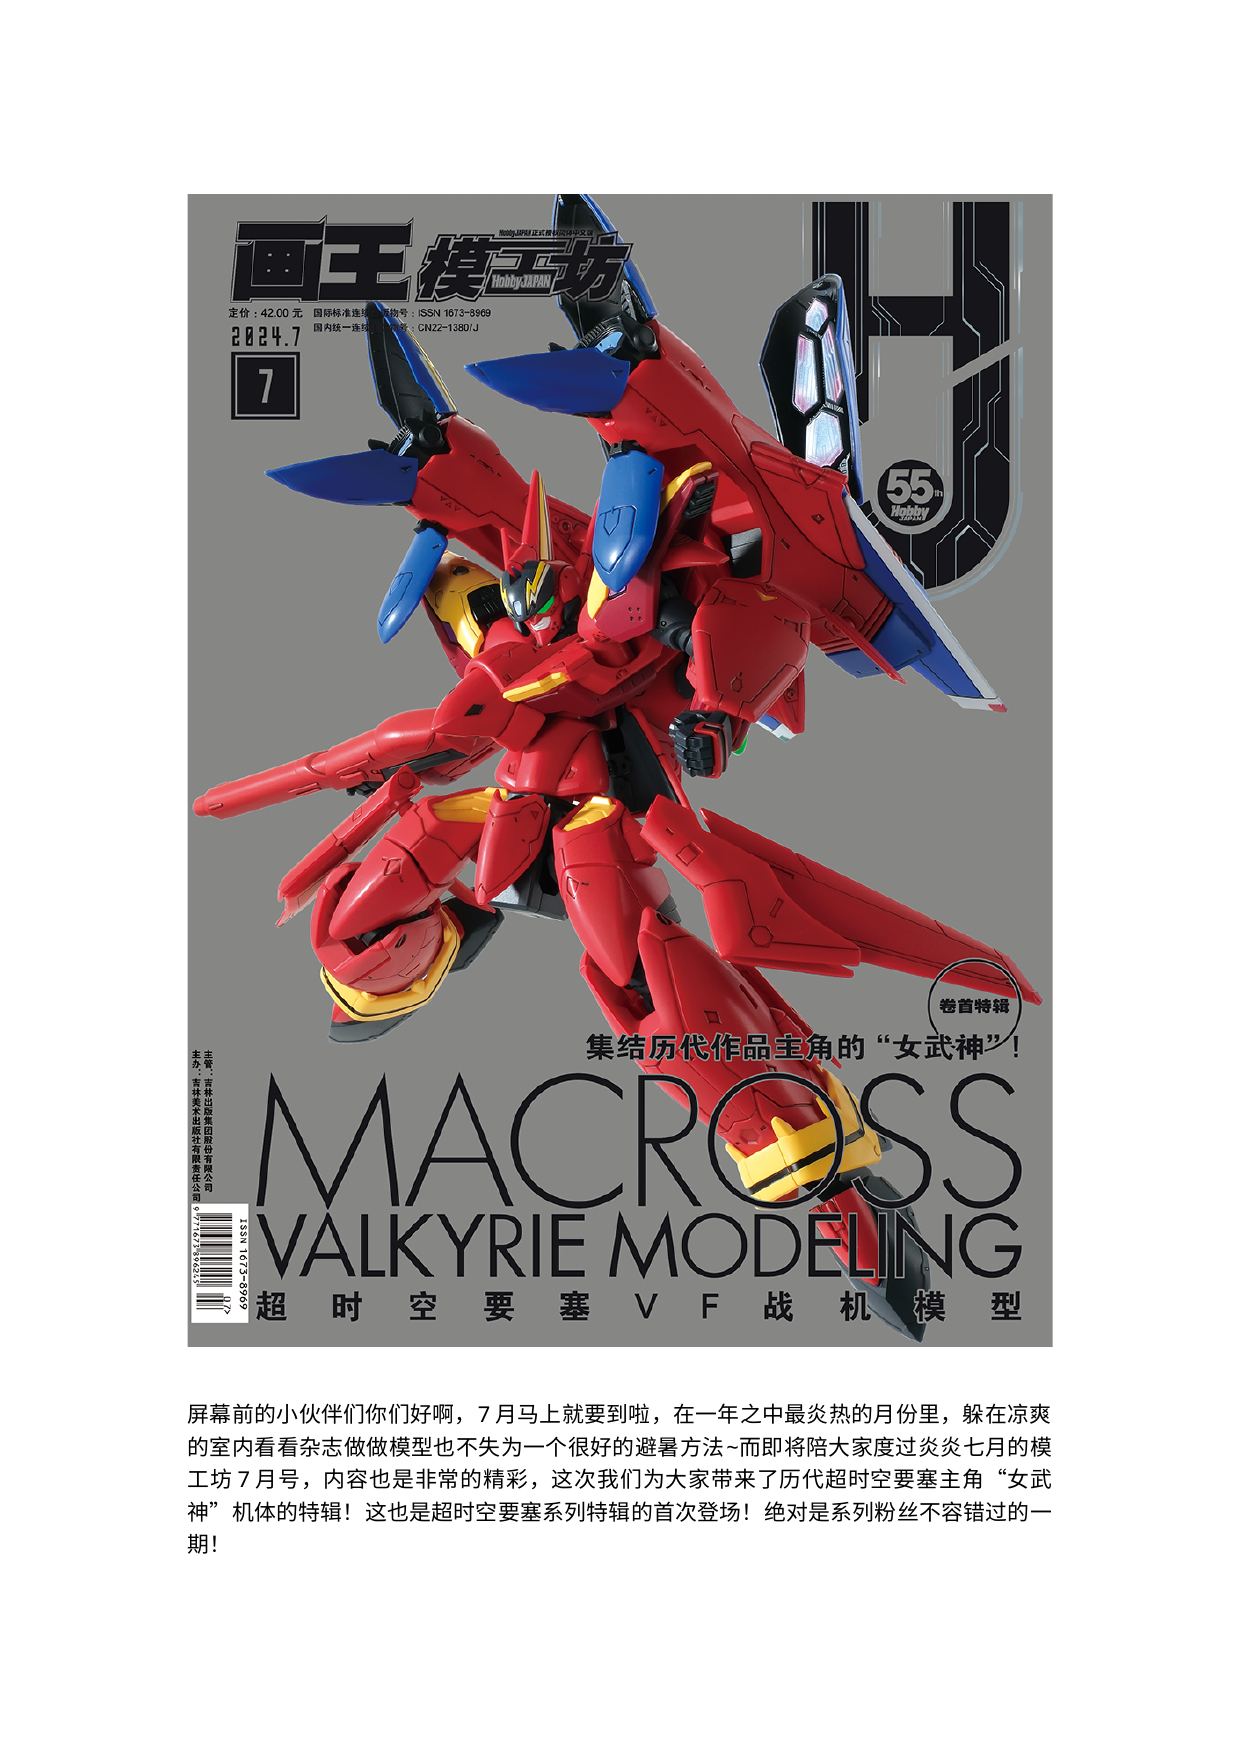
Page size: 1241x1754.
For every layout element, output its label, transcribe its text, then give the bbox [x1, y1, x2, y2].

text 屏幕前的小伙伴们你们好啊，7月马上就要到啦，在一年之中最炎热的月份里，躲在凉爽的室内看看杂志做做模型也不失为一个很好的避暑方法~而即将陪大家度过炎炎七月的模工坊7月号，内容也是非常的精彩，这次我们为大家带来了历代超时空要塞主角“女武神”机体的特辑！这也是超时空要塞系列特辑的首次登场！绝对是系列粉丝不容错过的一期！ [187, 1397, 1053, 1559]
picture [187, 194, 1053, 1347]
